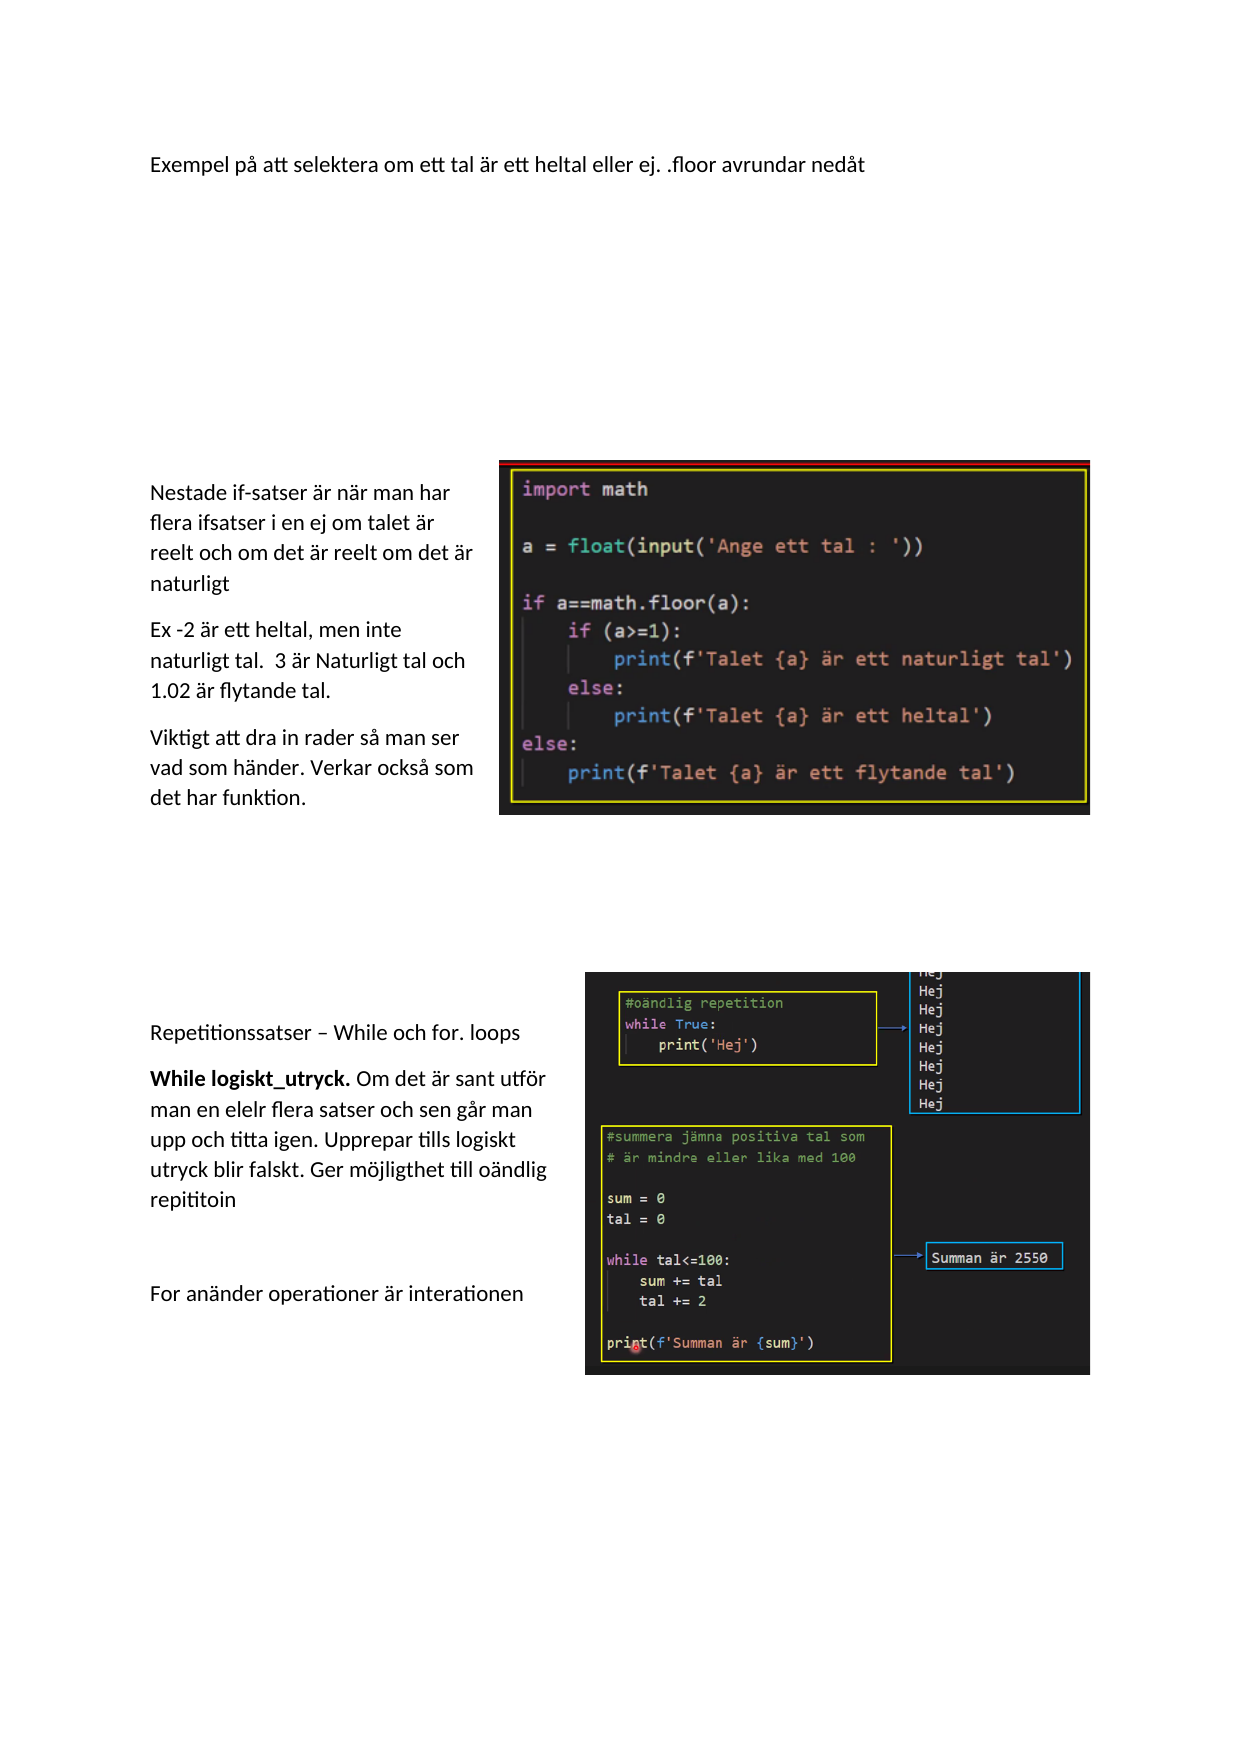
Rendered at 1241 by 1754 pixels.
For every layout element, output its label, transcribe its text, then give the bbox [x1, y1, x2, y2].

picture [499, 460, 1091, 815]
picture [585, 972, 1091, 1375]
text Ex -2 är ett heltal, men inte naturligt tal. 3 är Naturligt tal och 1.02 är flytande tal. [150, 616, 499, 704]
text For anänder operationer är interationen [150, 1279, 585, 1307]
text Exempel på att selektera om ett tal är ett heltal eller ej. .floor avrundar nedåt [150, 150, 1090, 178]
text Nestade if-satser är när man har flera ifsatser i en ej om talet är reelt och om det är reelt om det är naturligt [150, 478, 499, 597]
picture [911, 972, 1078, 1112]
text While logiskt_utryck. Om det är sant utför man en elelr flera satser och sen går man upp och titta igen. Upprepar tills logiskt utryck blir falskt. Ger möjligthet till oändlig repititoin [150, 1064, 585, 1213]
text Viktigt att dra in rader så man ser vad som händer. Verkar också som det har funktion. [150, 723, 499, 811]
text Repetitionssatser – While och for. loops [150, 1018, 585, 1046]
